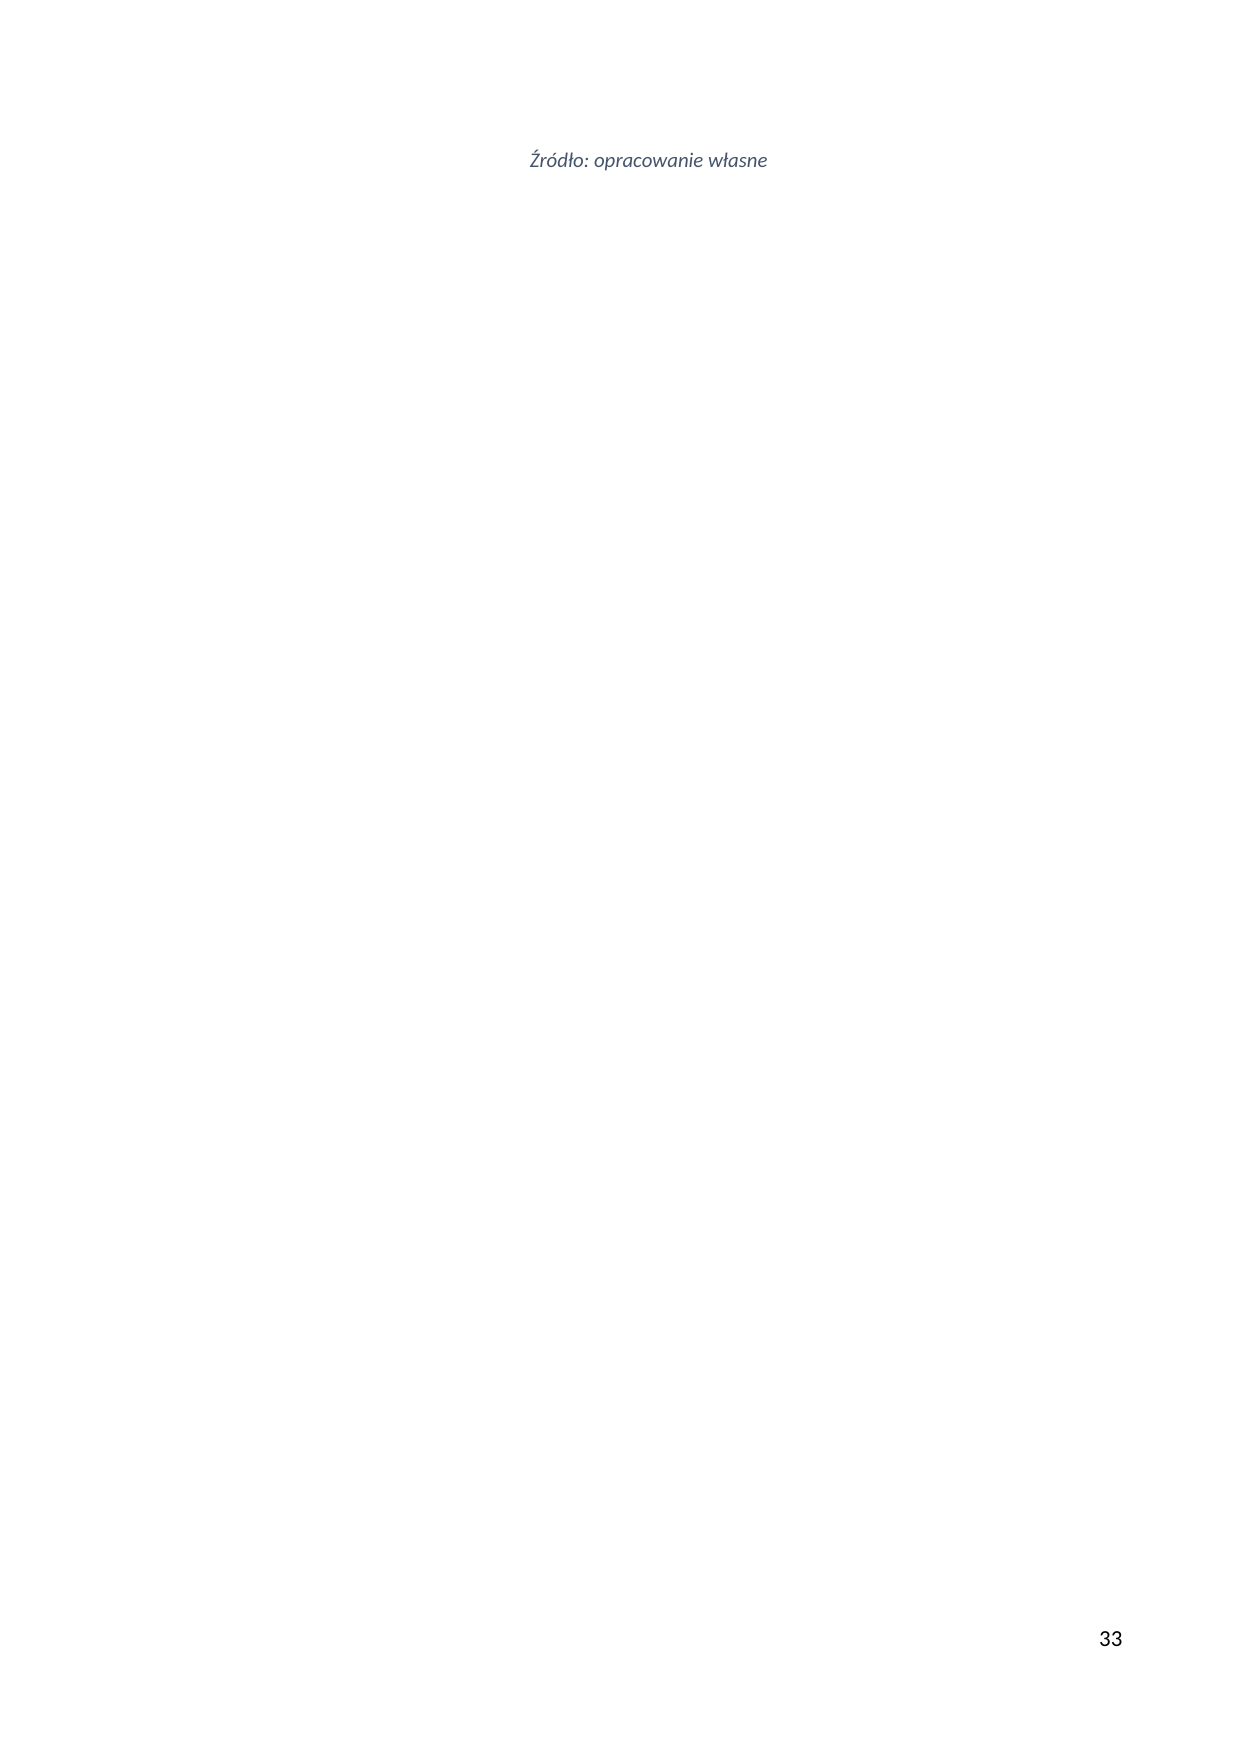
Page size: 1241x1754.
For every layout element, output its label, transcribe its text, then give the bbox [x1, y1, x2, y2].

text Źródło: opracowanie własne [177, 148, 1122, 173]
